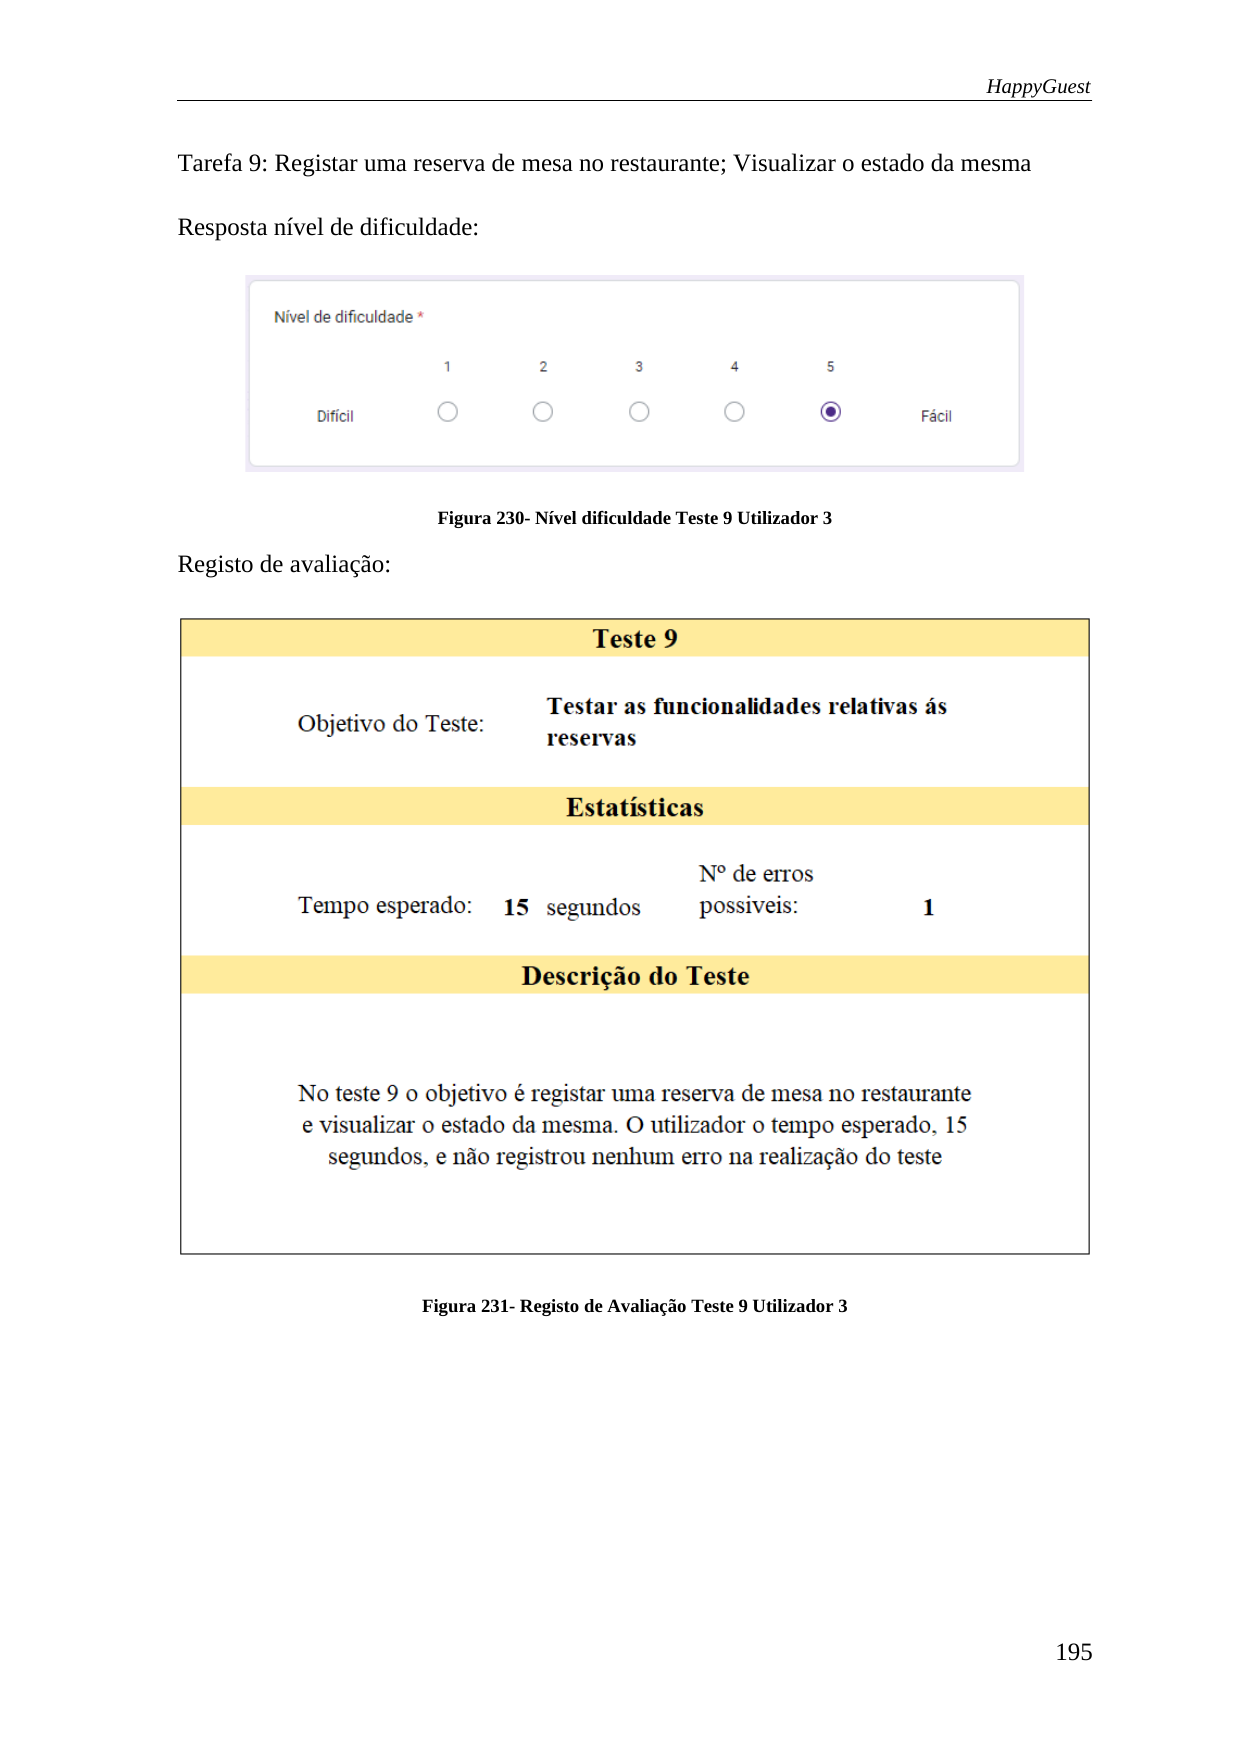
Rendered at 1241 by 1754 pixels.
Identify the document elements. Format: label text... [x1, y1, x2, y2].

text Resposta nível de dificuldade: [177, 212, 1092, 240]
text Figura 230- Nível dificuldade Teste 9 Utilizador 3 [177, 507, 1092, 529]
picture [177, 613, 1093, 1260]
picture [245, 275, 1025, 472]
text Figura 231- Registo de Avaliação Teste 9 Utilizador 3 [177, 1295, 1092, 1316]
text Tarefa 9: Registar uma reserva de mesa no restaurante; Visualizar o estado da mesma [177, 148, 1092, 176]
text Registo de avaliação: [177, 549, 1092, 578]
